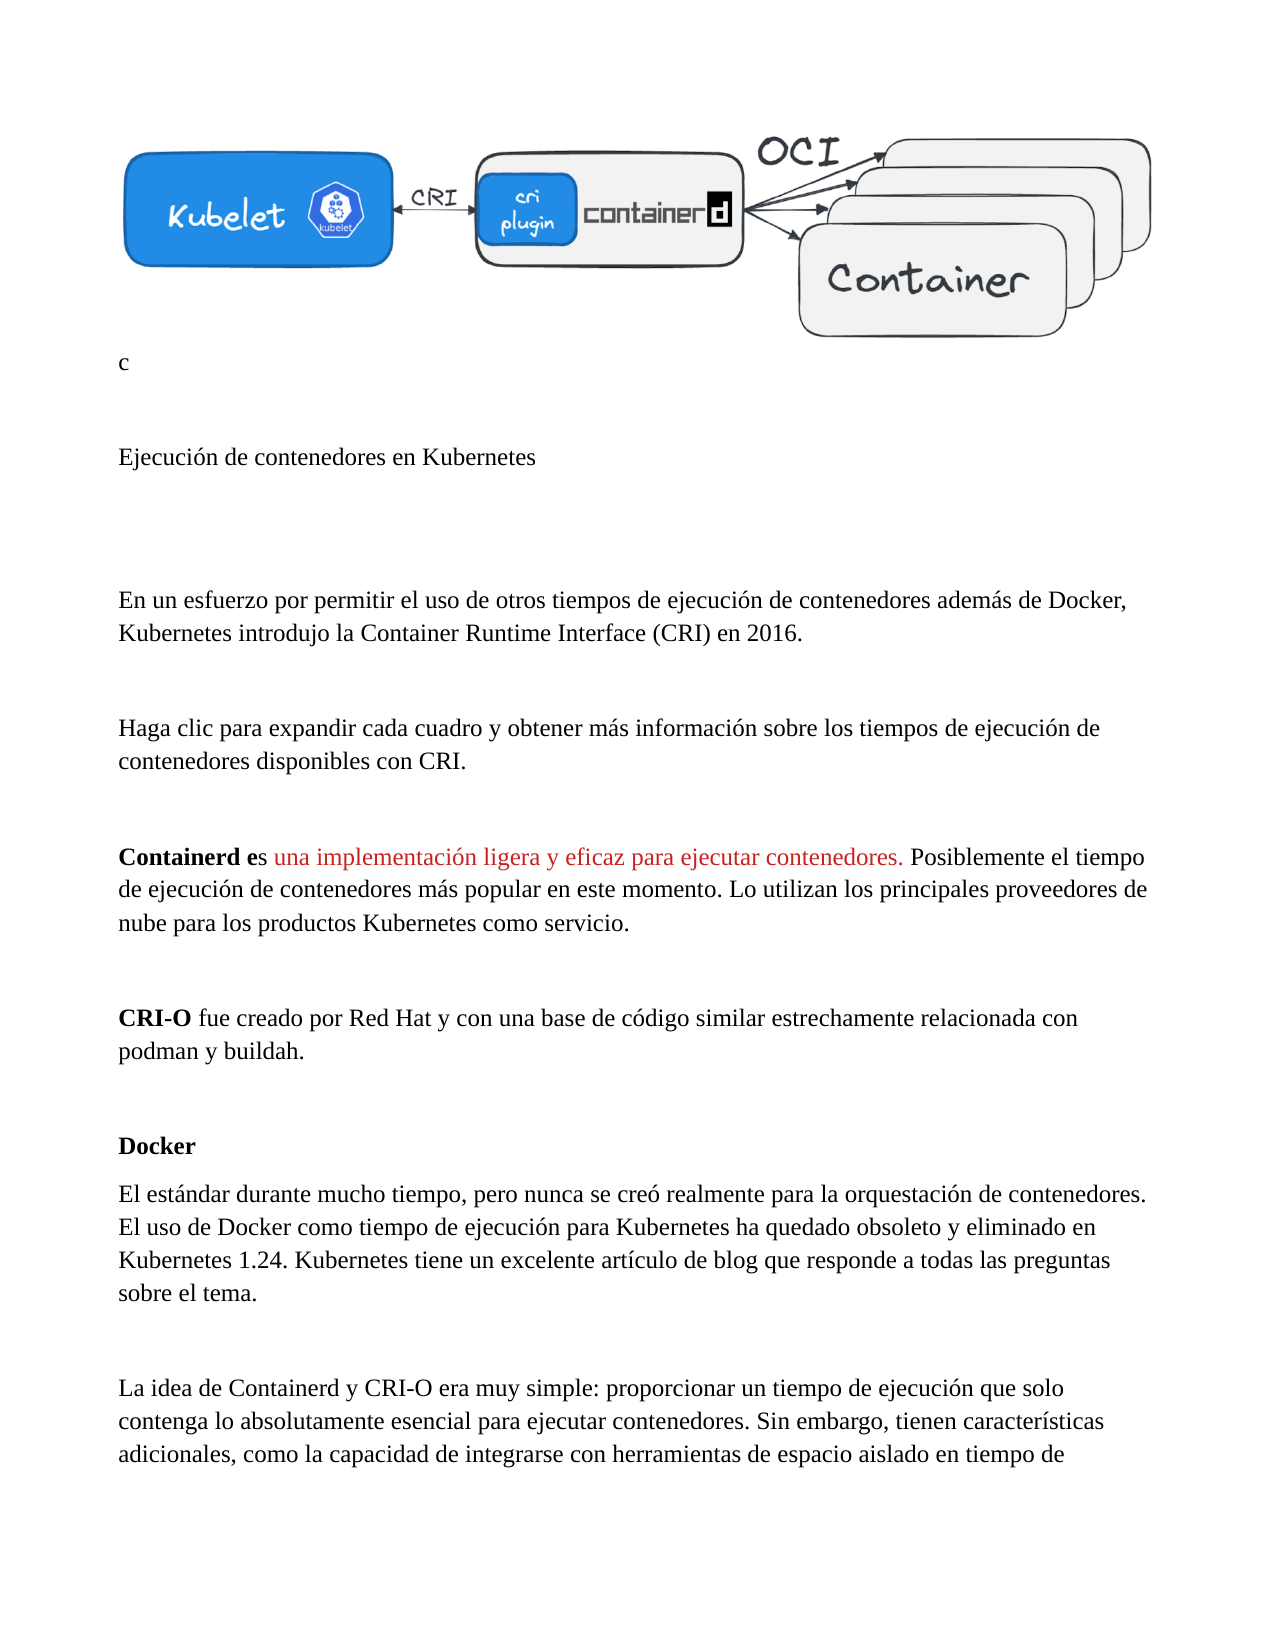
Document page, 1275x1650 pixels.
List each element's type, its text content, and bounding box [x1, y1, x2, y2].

text CRI-O fue creado por Red Hat y con una base de código similar estrechamente relacionada con podman y buildah. [118, 1003, 1157, 1064]
text El estándar durante mucho tiempo, pero nunca se creó realmente para la orquestación de contenedores. El uso de Docker como tiempo de ejecución para Kubernetes ha quedado obsoleto y eliminado en Kubernetes 1.24. Kubernetes tiene un excelente artículo de blog que responde a todas las preguntas sobre el tema. [118, 1179, 1157, 1306]
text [118, 1373, 1157, 1468]
picture [118, 118, 1157, 343]
text Docker [118, 1131, 1157, 1160]
text Ejecución de contenedores en Kubernetes [118, 442, 1157, 471]
text Haga clic para expandir cada cuadro y obtener más información sobre los tiempos de ejecución de contenedores disponibles con CRI. [118, 713, 1157, 775]
text Containerd es una implementación ligera y eficaz para ejecutar contenedores. Posiblemente el tiempo de ejecución de contenedores más popular en este momento. Lo utilizan los principales proveedores de nube para los productos Kubernetes como servicio. [118, 842, 1157, 936]
text c [118, 343, 1157, 376]
text En un esfuerzo por permitir el uso de otros tiempos de ejecución de contenedores además de Docker, Kubernetes introdujo la Container Runtime Interface (CRI) en 2016. [118, 585, 1157, 647]
